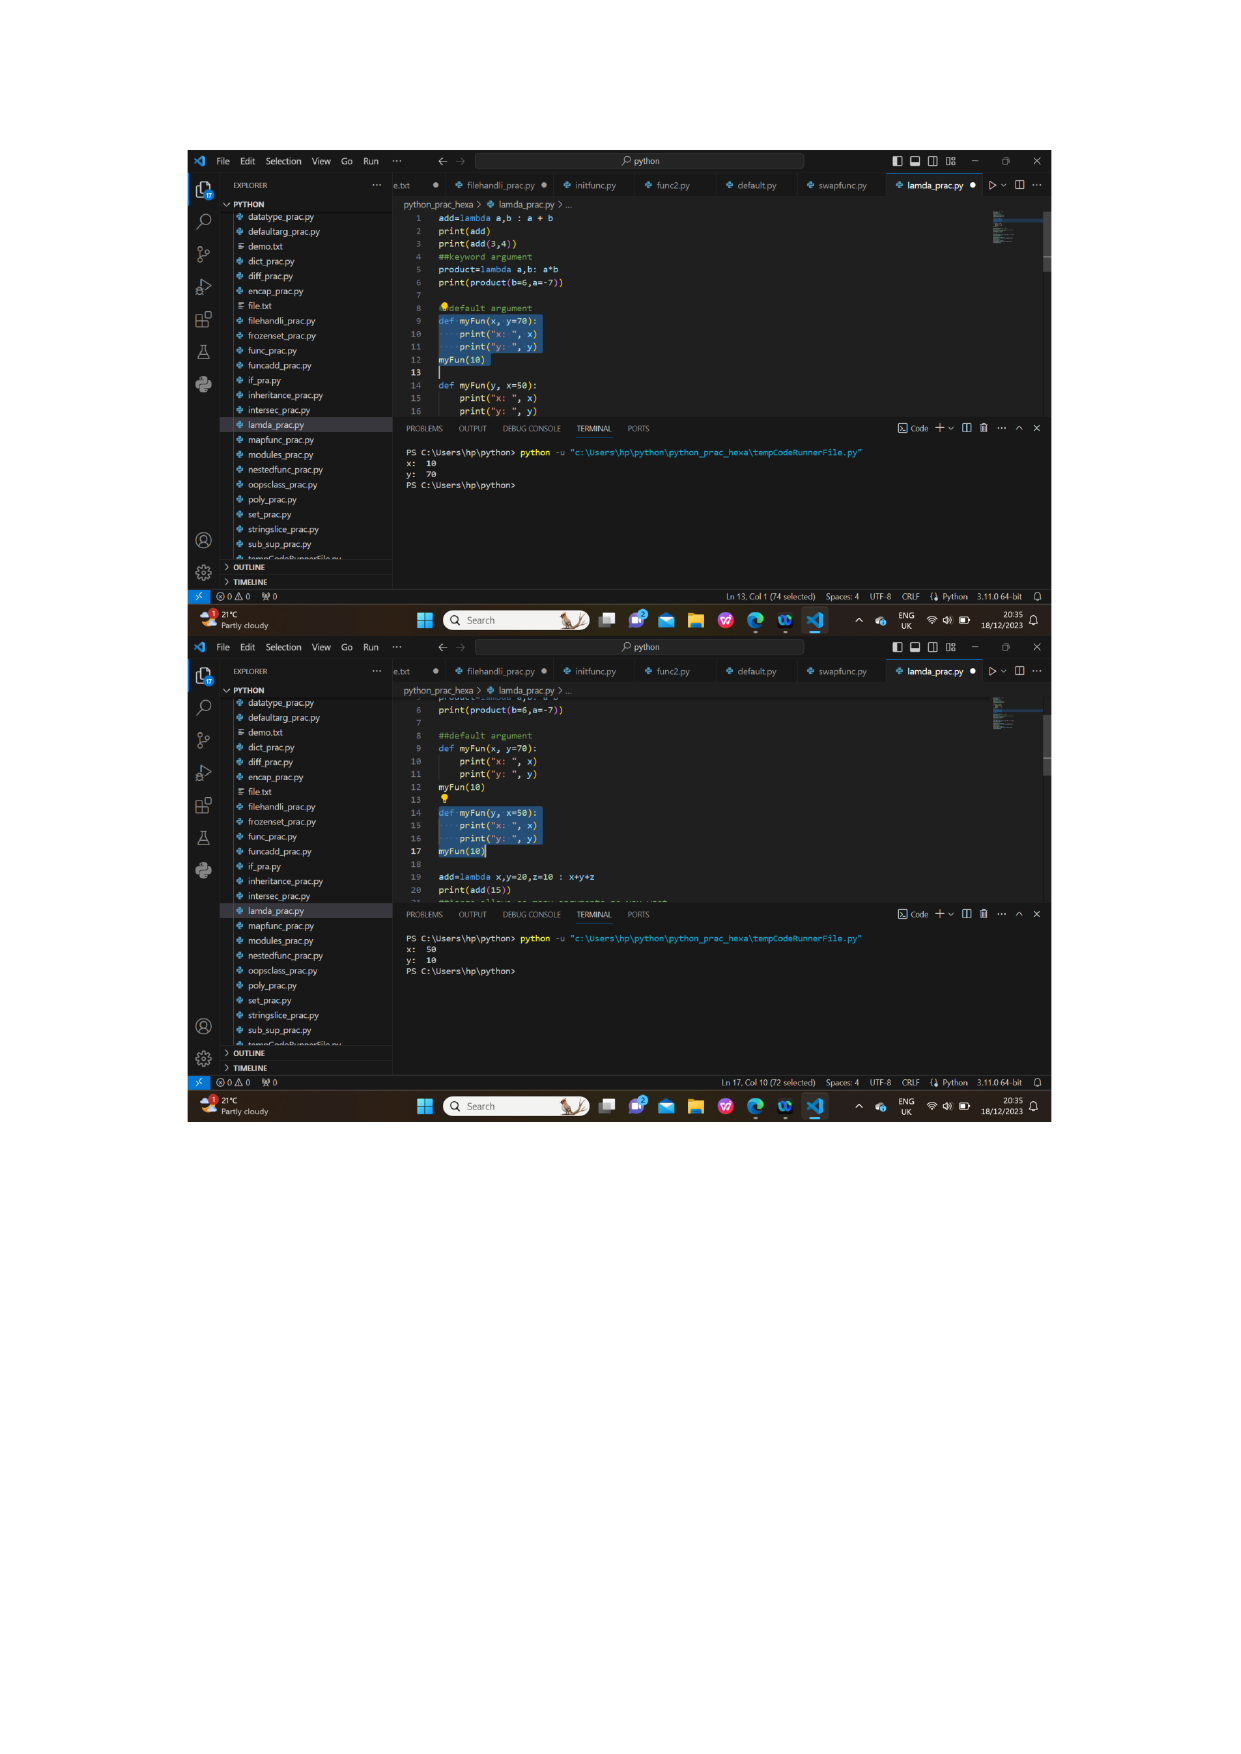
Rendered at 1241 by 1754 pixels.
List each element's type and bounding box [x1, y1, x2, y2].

picture [187, 150, 1052, 1122]
